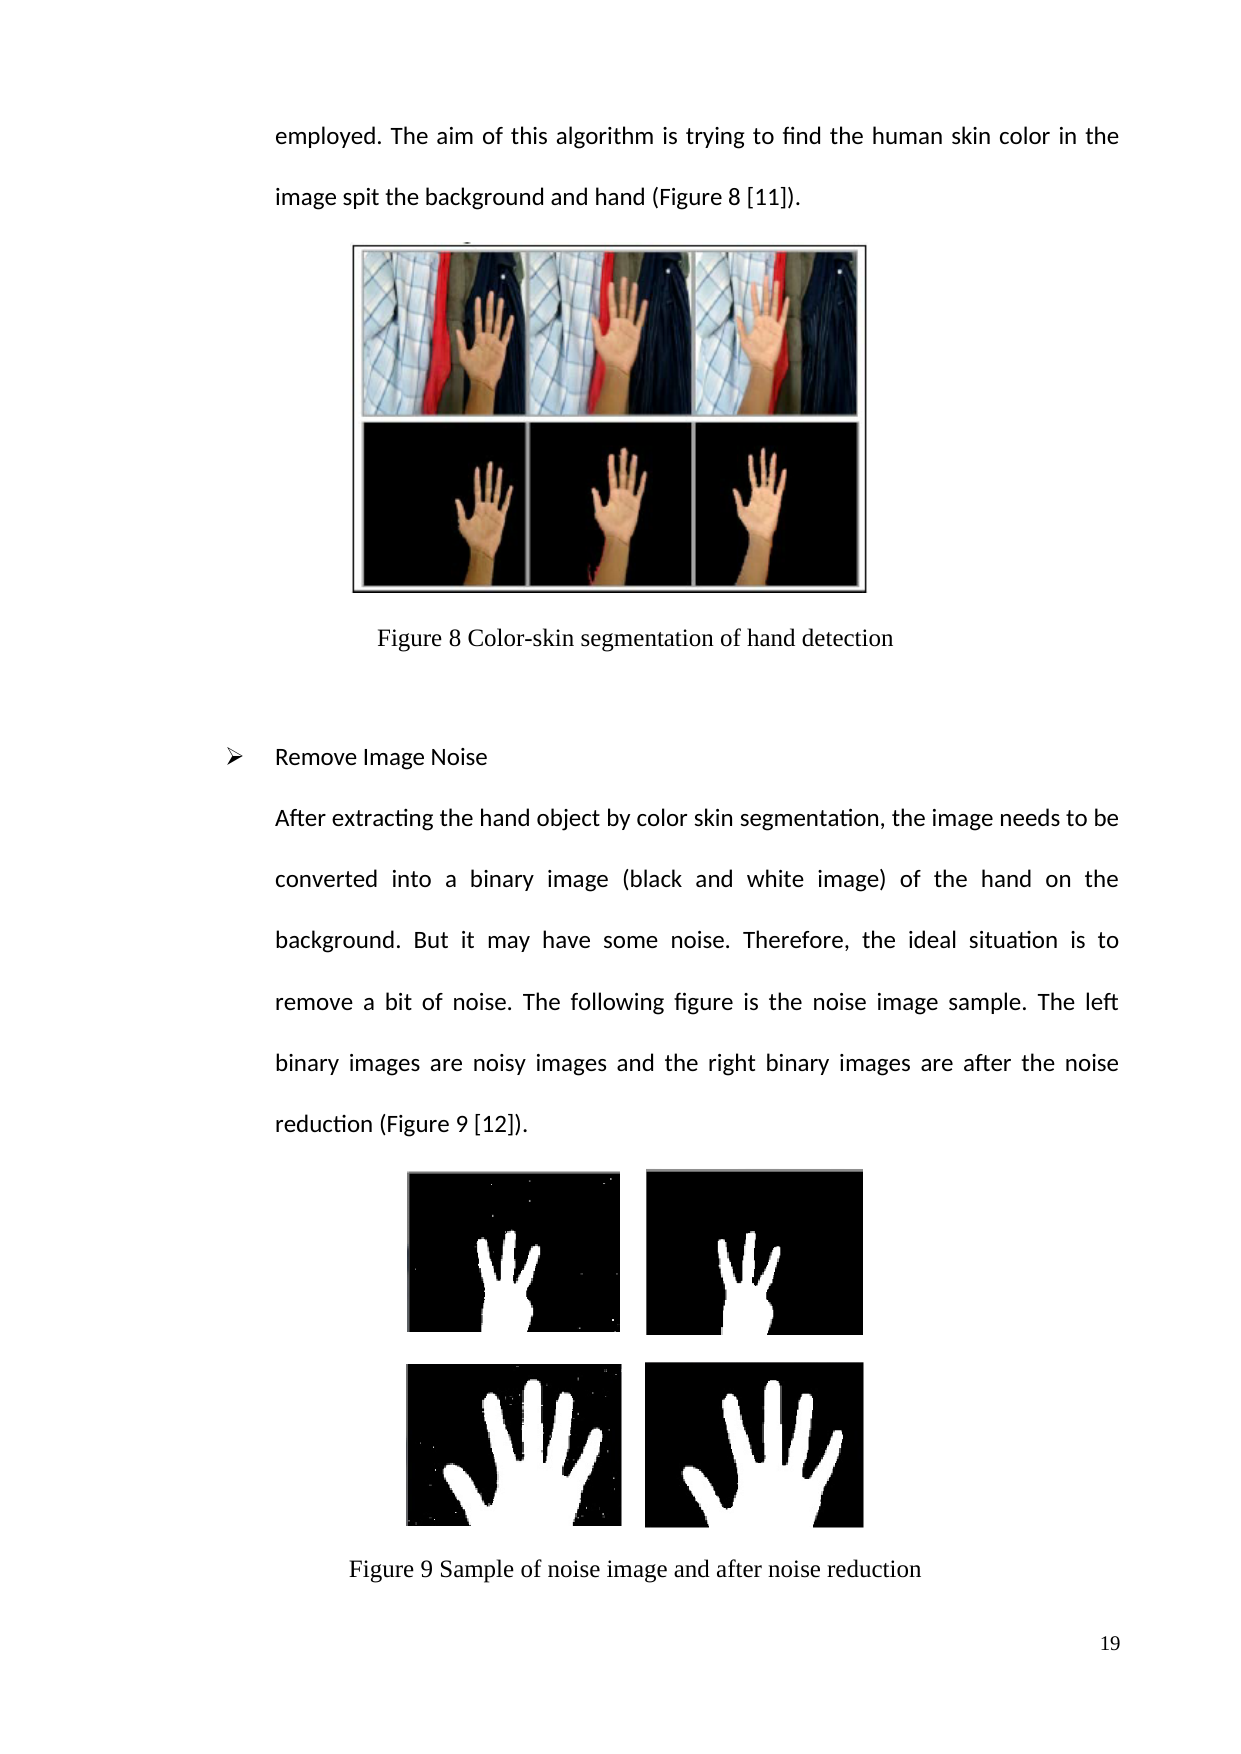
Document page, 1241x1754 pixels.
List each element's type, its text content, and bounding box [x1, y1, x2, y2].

picture [350, 242, 868, 593]
picture [394, 1168, 876, 1528]
text Figure 8 Color-skin segmentation of hand detection [150, 623, 1120, 652]
text After extracting the hand object by color skin segmentation, the image needs to be converted into a binary image (black and white image) of the hand on the background. But it may have some noise. Therefore, the ideal situation is to remove a bit of noise. The following figure is the noise image sample. The left binary images are noisy images and the right binary images are after the noise reduction (Figure 9 [12]). [275, 802, 1120, 1138]
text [275, 120, 1120, 211]
list Remove Image Noise [225, 741, 1120, 772]
text Figure 9 Sample of noise image and after noise reduction [150, 1554, 1120, 1583]
